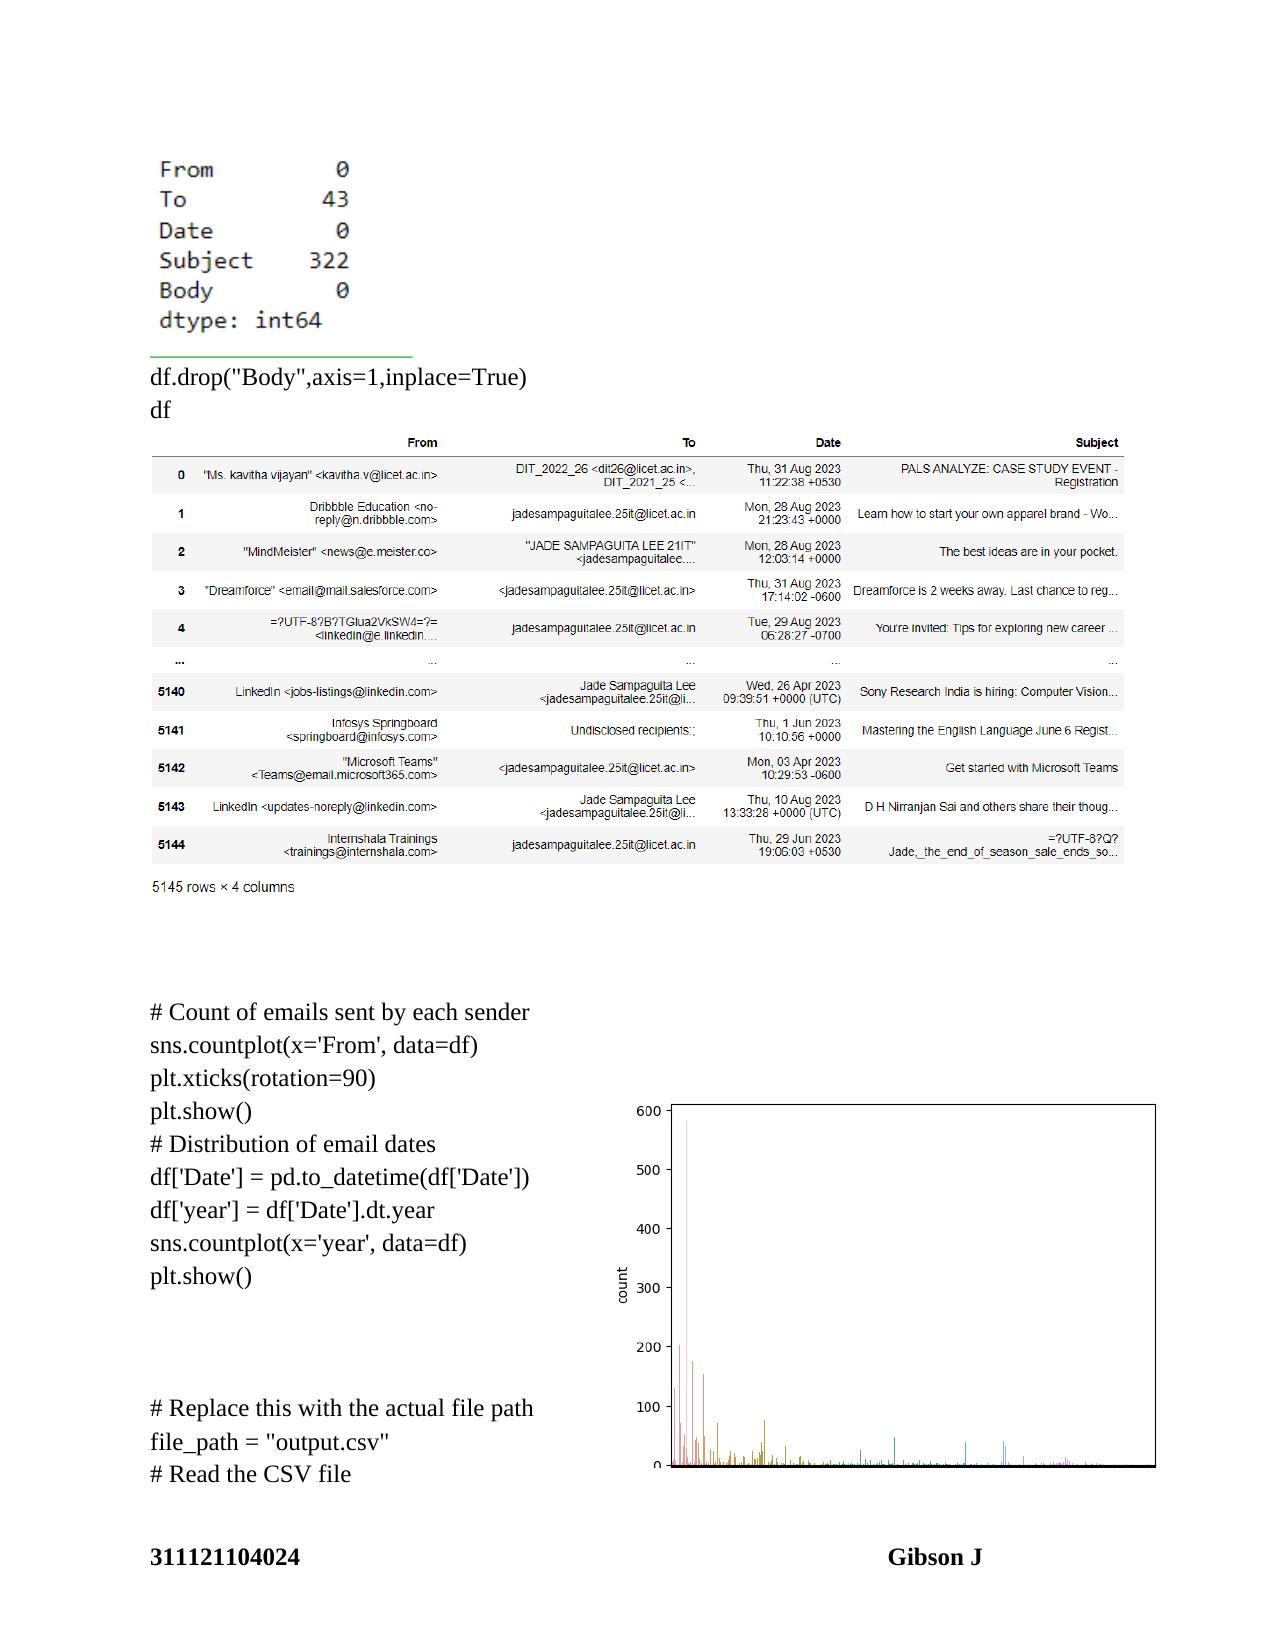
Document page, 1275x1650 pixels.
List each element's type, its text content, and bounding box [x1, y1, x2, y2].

text plt.xticks(rotation=90) [150, 1063, 1125, 1092]
text plt.show() [150, 1096, 1125, 1125]
text df['Date'] = pd.to_datetime(df['Date']) [150, 1162, 1125, 1191]
text df['year'] = df['Date'].dt.year [150, 1195, 1125, 1224]
picture [150, 427, 1125, 895]
picture [150, 150, 413, 358]
text # Distribution of email dates [150, 1129, 1125, 1158]
text # Read the CSV file [150, 1459, 1125, 1488]
text df [150, 395, 1125, 423]
picture [606, 1094, 1173, 1468]
text sns.countplot(x='year', data=df) [150, 1228, 1125, 1257]
text plt.show() [150, 1261, 1125, 1290]
text file_path = "output.csv" [150, 1427, 1125, 1455]
text sns.countplot(x='From', data=df) [150, 1030, 1125, 1059]
text # Count of emails sent by each sender [150, 997, 1125, 1026]
text df.drop("Body",axis=1,inplace=True) [150, 362, 1125, 390]
text # Replace this with the actual file path [150, 1393, 1125, 1422]
